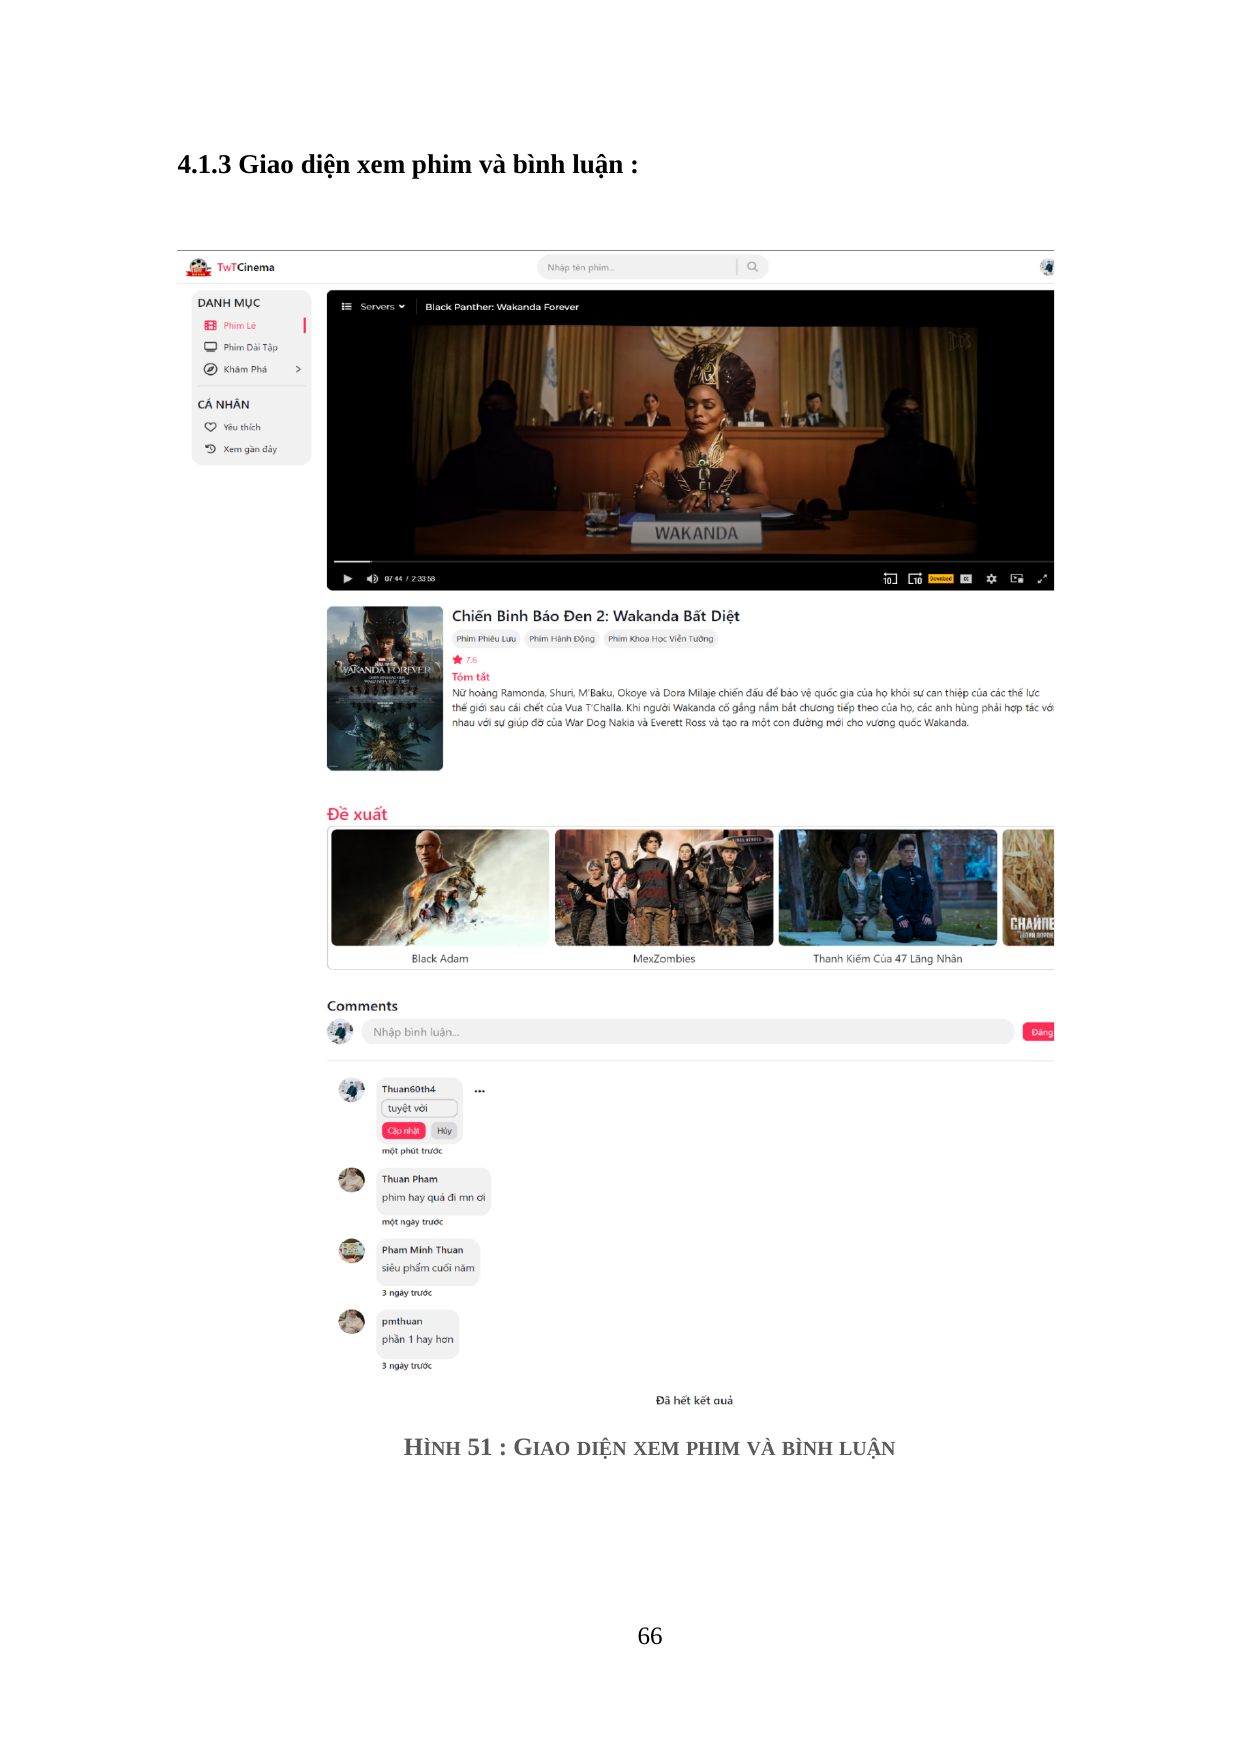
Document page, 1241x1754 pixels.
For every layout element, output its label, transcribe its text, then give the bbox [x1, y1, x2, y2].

text Hình 51 : Giao diện xem phim và bình luận [177, 1432, 1122, 1461]
picture [177, 250, 1055, 1414]
text 4.1.3 Giao diện xem phim và bình luận : [177, 148, 1122, 179]
